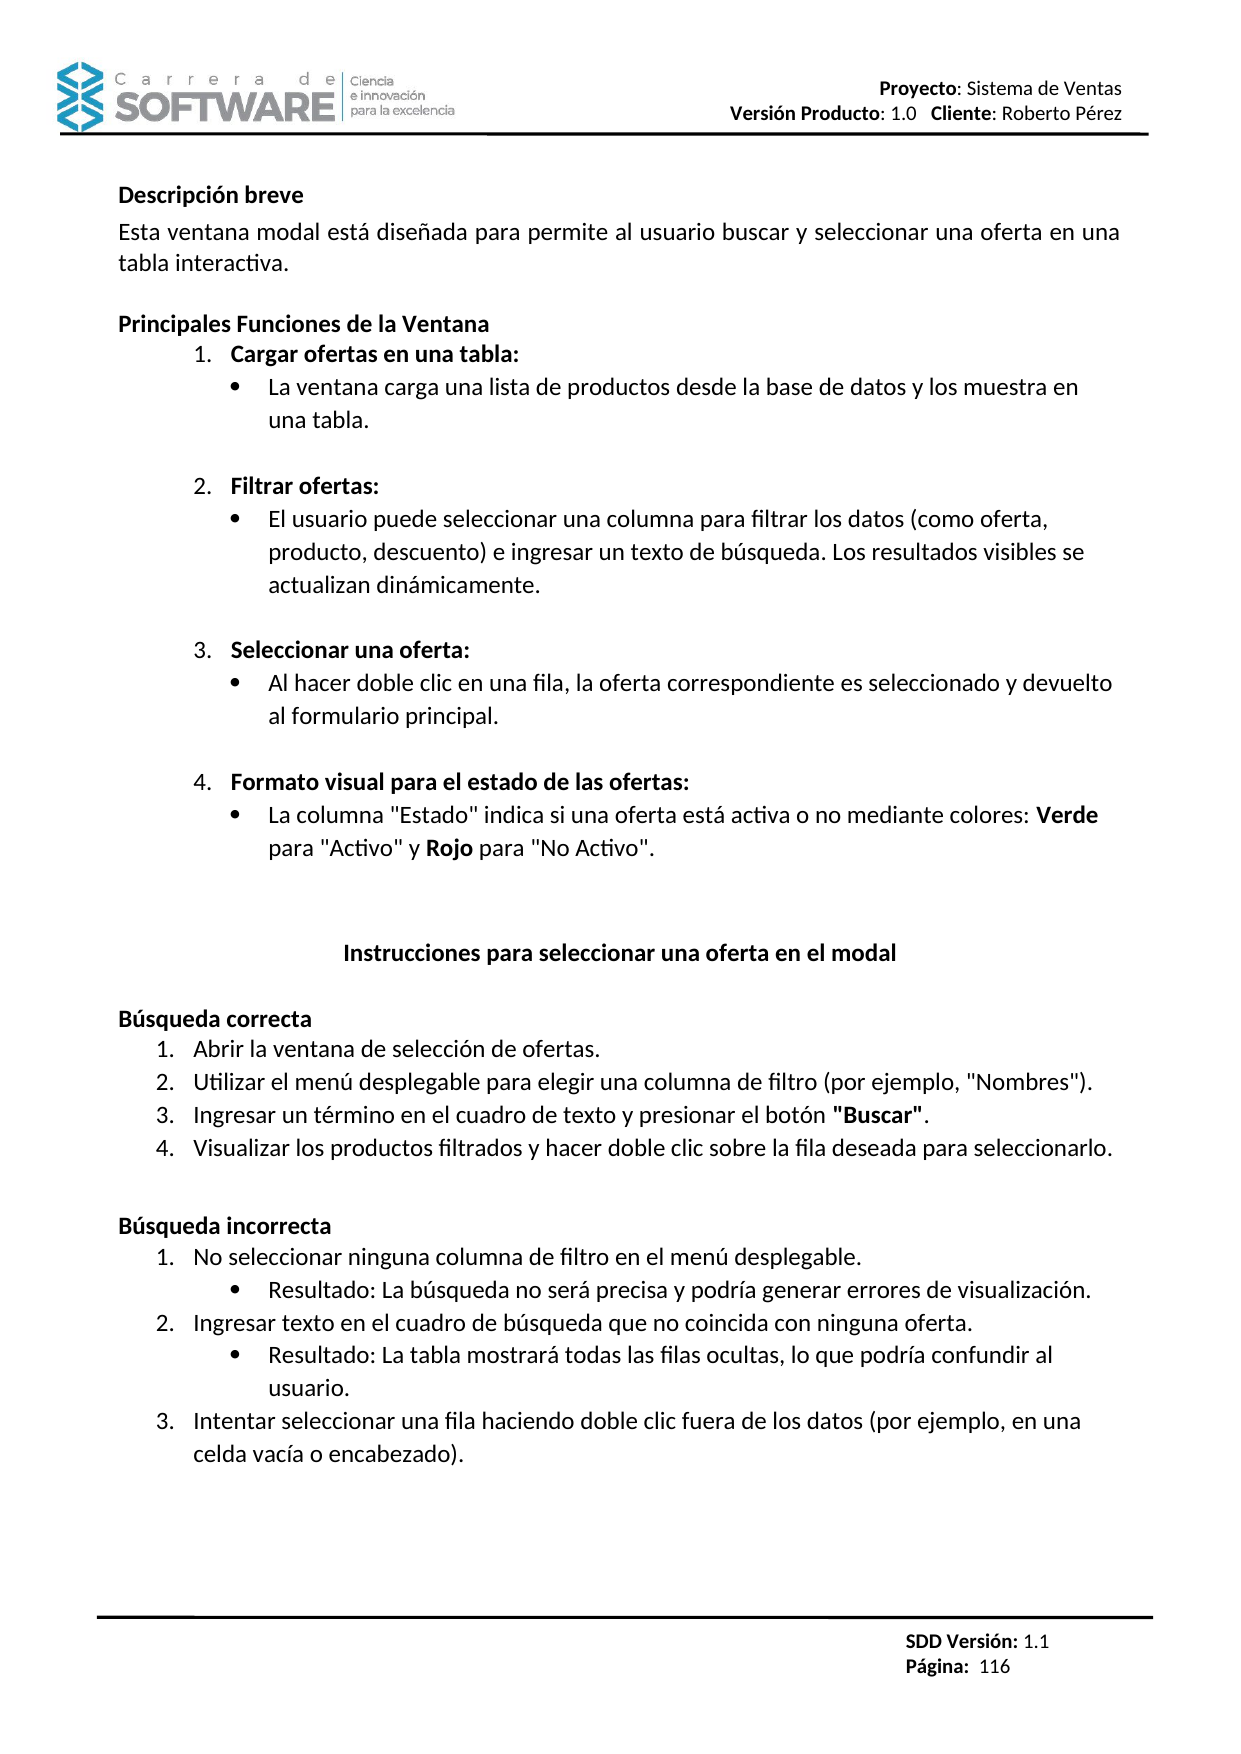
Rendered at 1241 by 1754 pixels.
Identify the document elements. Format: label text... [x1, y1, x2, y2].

text Búsqueda correcta [118, 1003, 1122, 1033]
list La columna "Estado" indica si una oferta está activa o no mediante colores: Verde para "Activo" y Rojo para "No Activo". [231, 799, 1122, 863]
list Abrir la ventana de selección de ofertas. [156, 1033, 1122, 1064]
list Visualizar los productos filtrados y hacer doble clic sobre la fila deseada para seleccionarlo. [156, 1132, 1122, 1163]
subtitle Instrucciones para seleccionar una oferta en el modal [118, 937, 1122, 968]
list Al hacer doble clic en una fila, la oferta correspondiente es seleccionado y devuelto al formulario principal. [231, 668, 1122, 731]
list Resultado: La búsqueda no será precisa y podría generar errores de visualización. [231, 1274, 1122, 1304]
picture [46, 46, 461, 154]
list Intentar seleccionar una fila haciendo doble clic fuera de los datos (por ejemplo, en una celda vacía o encabezado). [156, 1406, 1122, 1469]
list Cargar ofertas en una tabla: [193, 338, 1122, 369]
list Ingresar texto en el cuadro de búsqueda que no coincida con ninguna oferta. [156, 1307, 1122, 1337]
text Principales Funciones de la Ventana [118, 308, 1122, 338]
text Esta ventana modal está diseñada para permite al usuario buscar y seleccionar una oferta en una tabla interactiva. [118, 216, 1122, 277]
list Resultado: La tabla mostrará todas las filas ocultas, lo que podría confundir al usuario. [231, 1340, 1122, 1403]
text Búsqueda incorrecta [118, 1210, 1122, 1241]
list Utilizar el menú desplegable para elegir una columna de filtro (por ejemplo, "Nombres"). [156, 1066, 1122, 1097]
list La ventana carga una lista de productos desde la base de datos y los muestra en una tabla. [231, 371, 1122, 435]
list Formato visual para el estado de las ofertas: [193, 766, 1122, 797]
list Seleccionar una oferta: [193, 635, 1122, 665]
list El usuario puede seleccionar una columna para filtrar los datos (como oferta, producto, descuento) e ingresar un texto de búsqueda. Los resultados visibles se actualizan dinámicamente. [231, 503, 1122, 599]
list Filtrar ofertas: [193, 470, 1122, 501]
subtitle Descripción breve [118, 179, 1122, 210]
list No seleccionar ninguna columna de filtro en el menú desplegable. [156, 1241, 1122, 1271]
list Ingresar un término en el cuadro de texto y presionar el botón "Buscar". [156, 1099, 1122, 1130]
